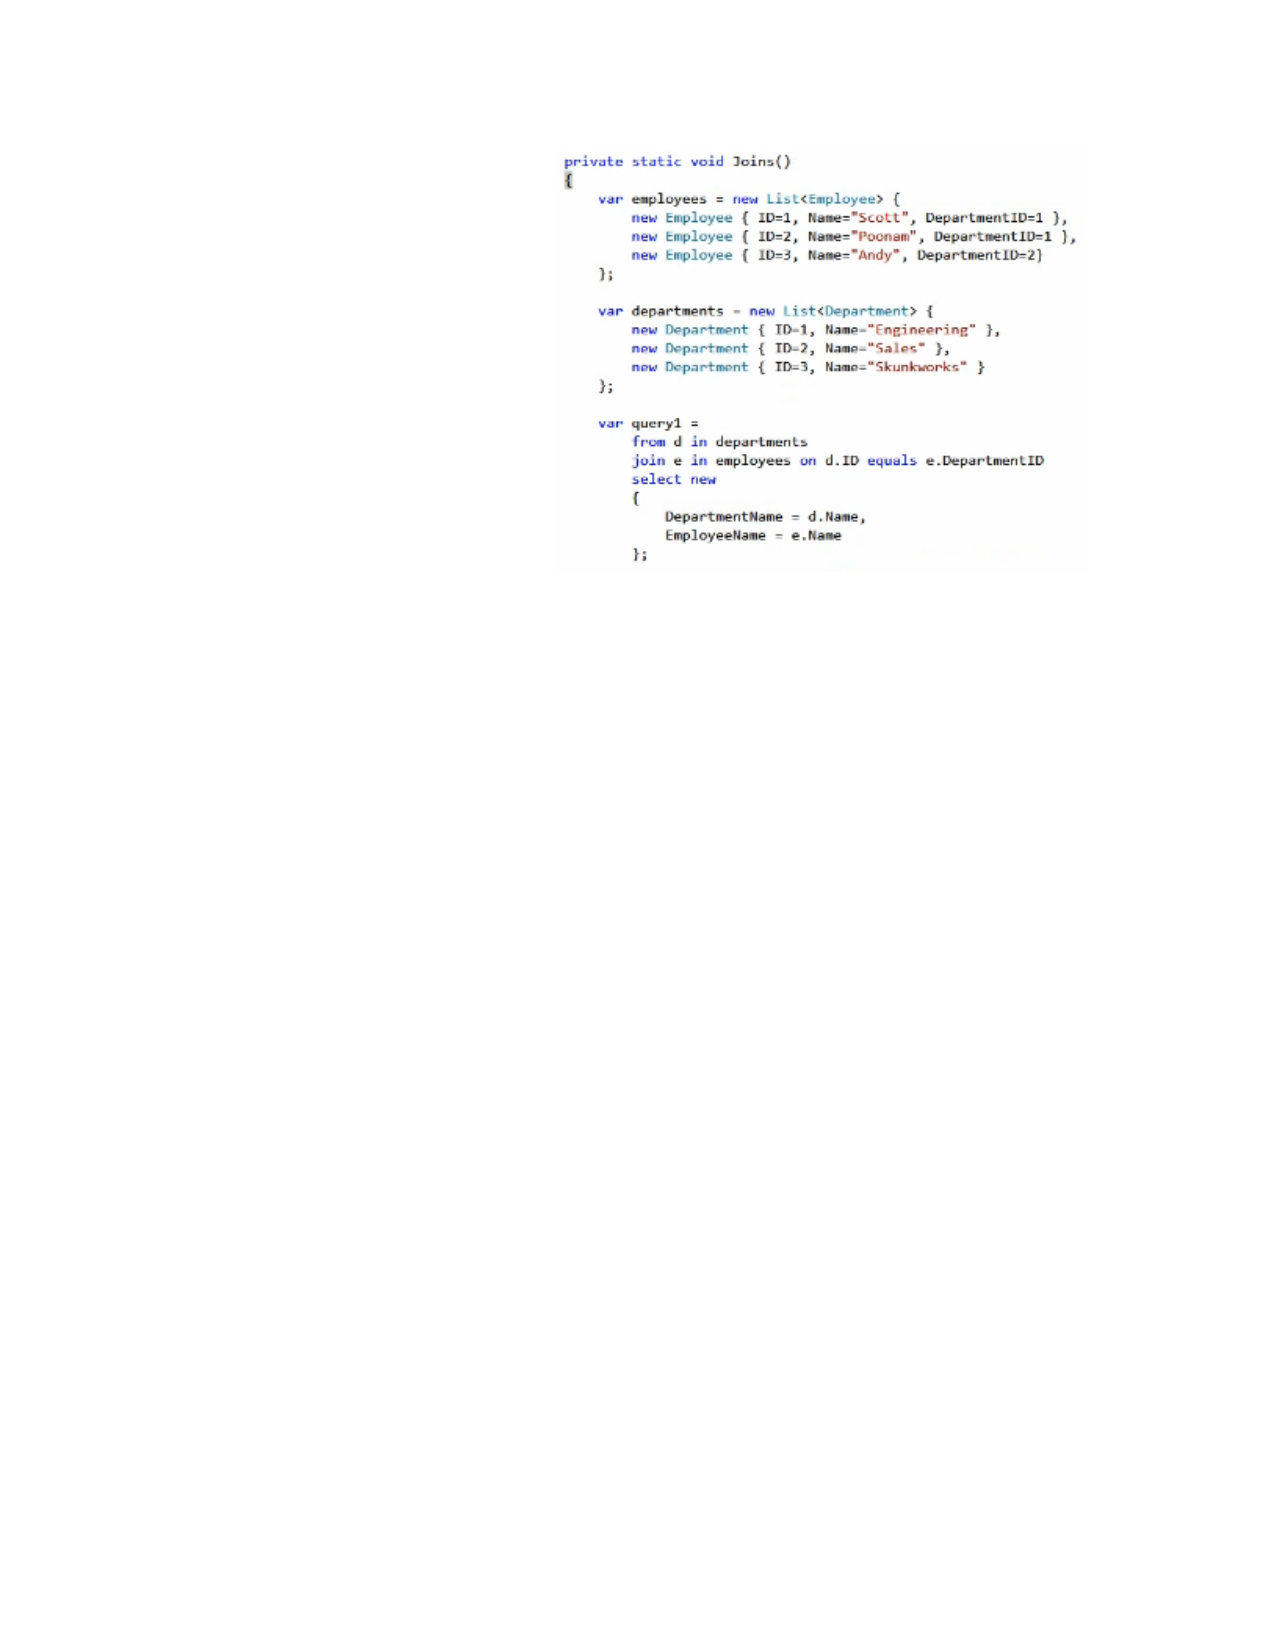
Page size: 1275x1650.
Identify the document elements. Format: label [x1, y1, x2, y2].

picture [554, 150, 1088, 572]
